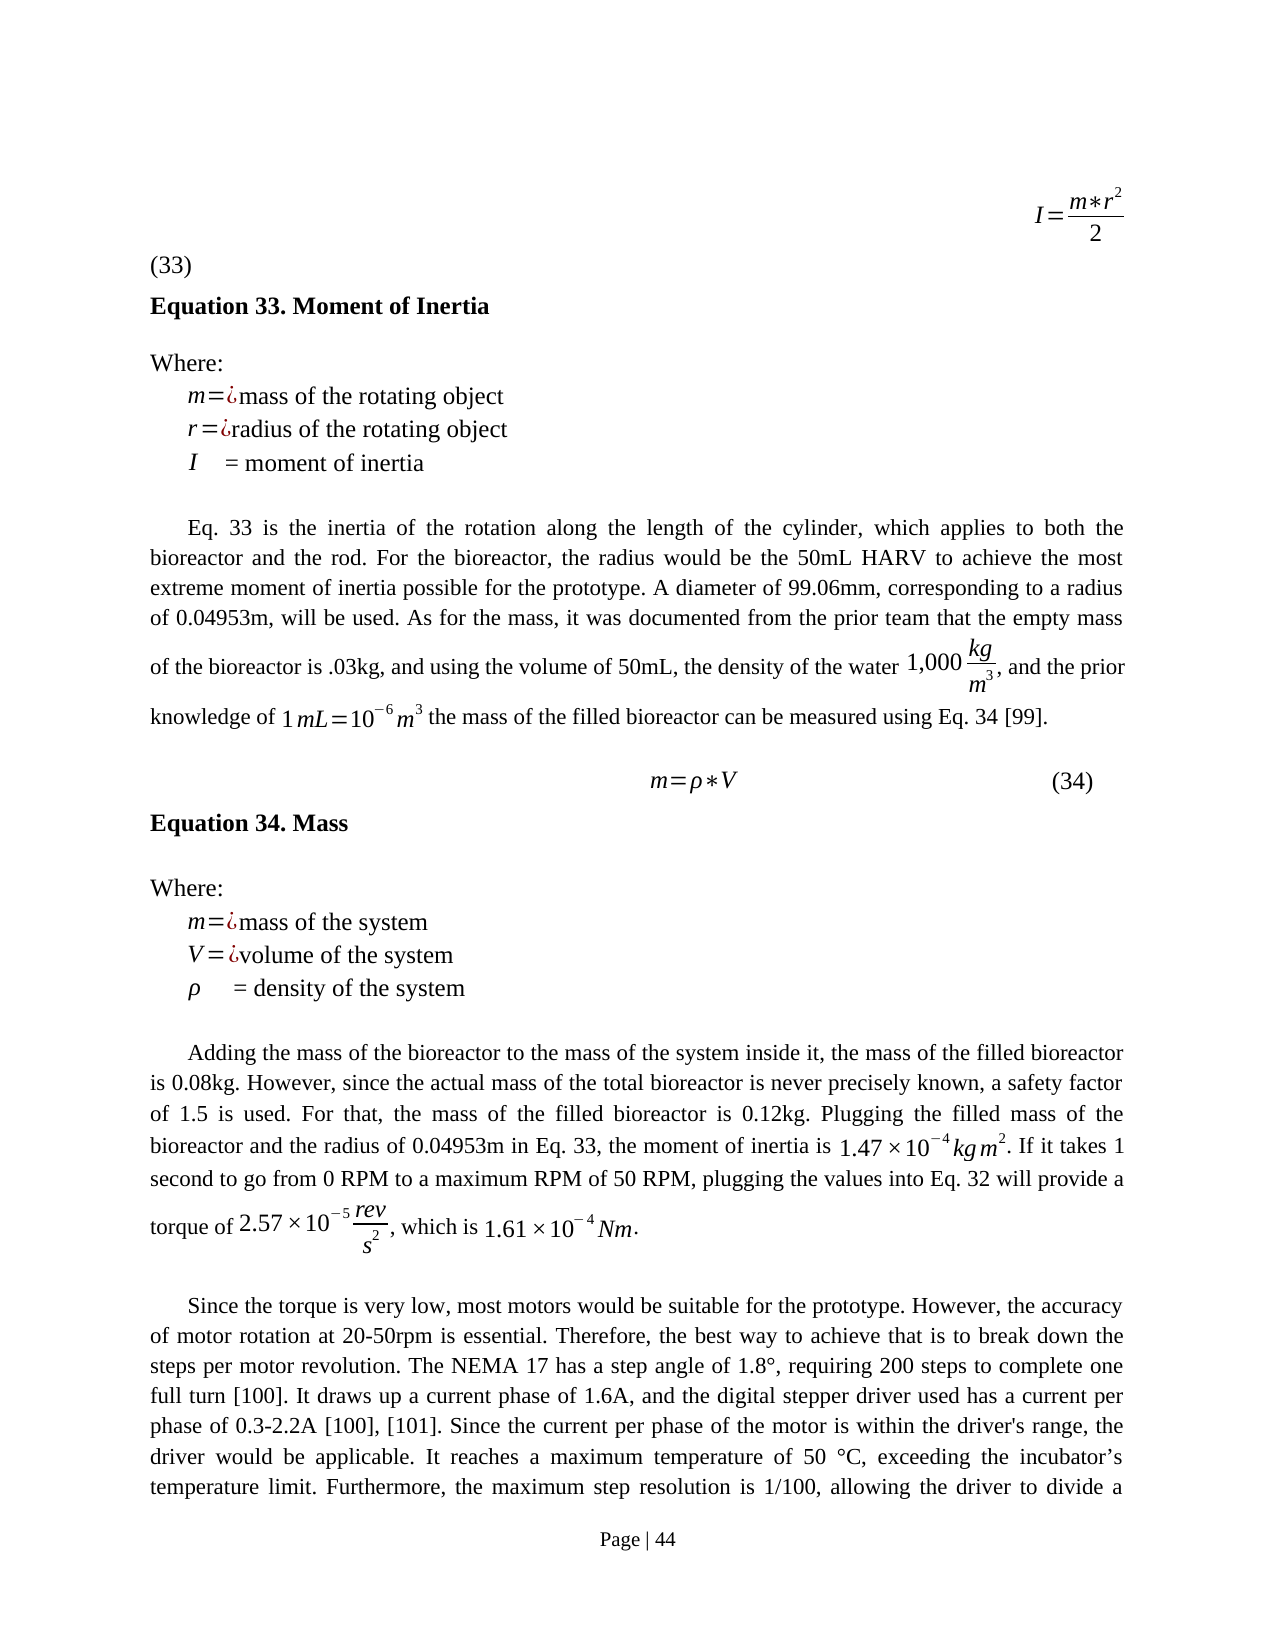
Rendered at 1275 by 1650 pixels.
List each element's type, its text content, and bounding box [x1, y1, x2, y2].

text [150, 1292, 1125, 1499]
text Where: [150, 873, 1125, 902]
text radius of the rotating object [150, 414, 1125, 443]
text Where: [150, 348, 1125, 377]
text Eq. 33 is the inertia of the rotation along the length of the cylinder, which applies to both the bioreactor and the rod. For the bioreactor, the radius would be the 50mL HARV to achieve the most extreme moment of inertia possible for the prototype. A diameter of 99.06mm, corresponding to a radius of 0.04953m, will be used. As for the mass, it was documented from the prior team that the empty mass of the bioreactor is .03kg, and using the volume of 50mL, the density of the water , and the prior knowledge of the mass of the filled bioreactor can be measured using Eq. 34 [99]. [150, 514, 1125, 732]
text Adding the mass of the bioreactor to the mass of the system inside it, the mass of the filled bioreactor is 0.08kg. However, since the actual mass of the total bioreactor is never precisely known, a safety factor of 1.5 is used. For that, the mass of the filled bioreactor is 0.12kg. Plugging the filled mass of the bioreactor and the radius of 0.04953m in Eq. 33, the moment of inertia is . If it takes 1 second to go from 0 RPM to a maximum RPM of 50 RPM, plugging the values into Eq. 32 will provide a torque of , which is . [150, 1039, 1125, 1258]
text mass of the rotating object [150, 381, 1125, 410]
text (34) [225, 766, 1125, 795]
text mass of the system [150, 907, 1125, 936]
text (33) [150, 183, 1125, 278]
text volume of the system [150, 940, 1125, 969]
text = moment of inertia [150, 448, 1125, 477]
text = density of the system [150, 973, 1125, 1002]
